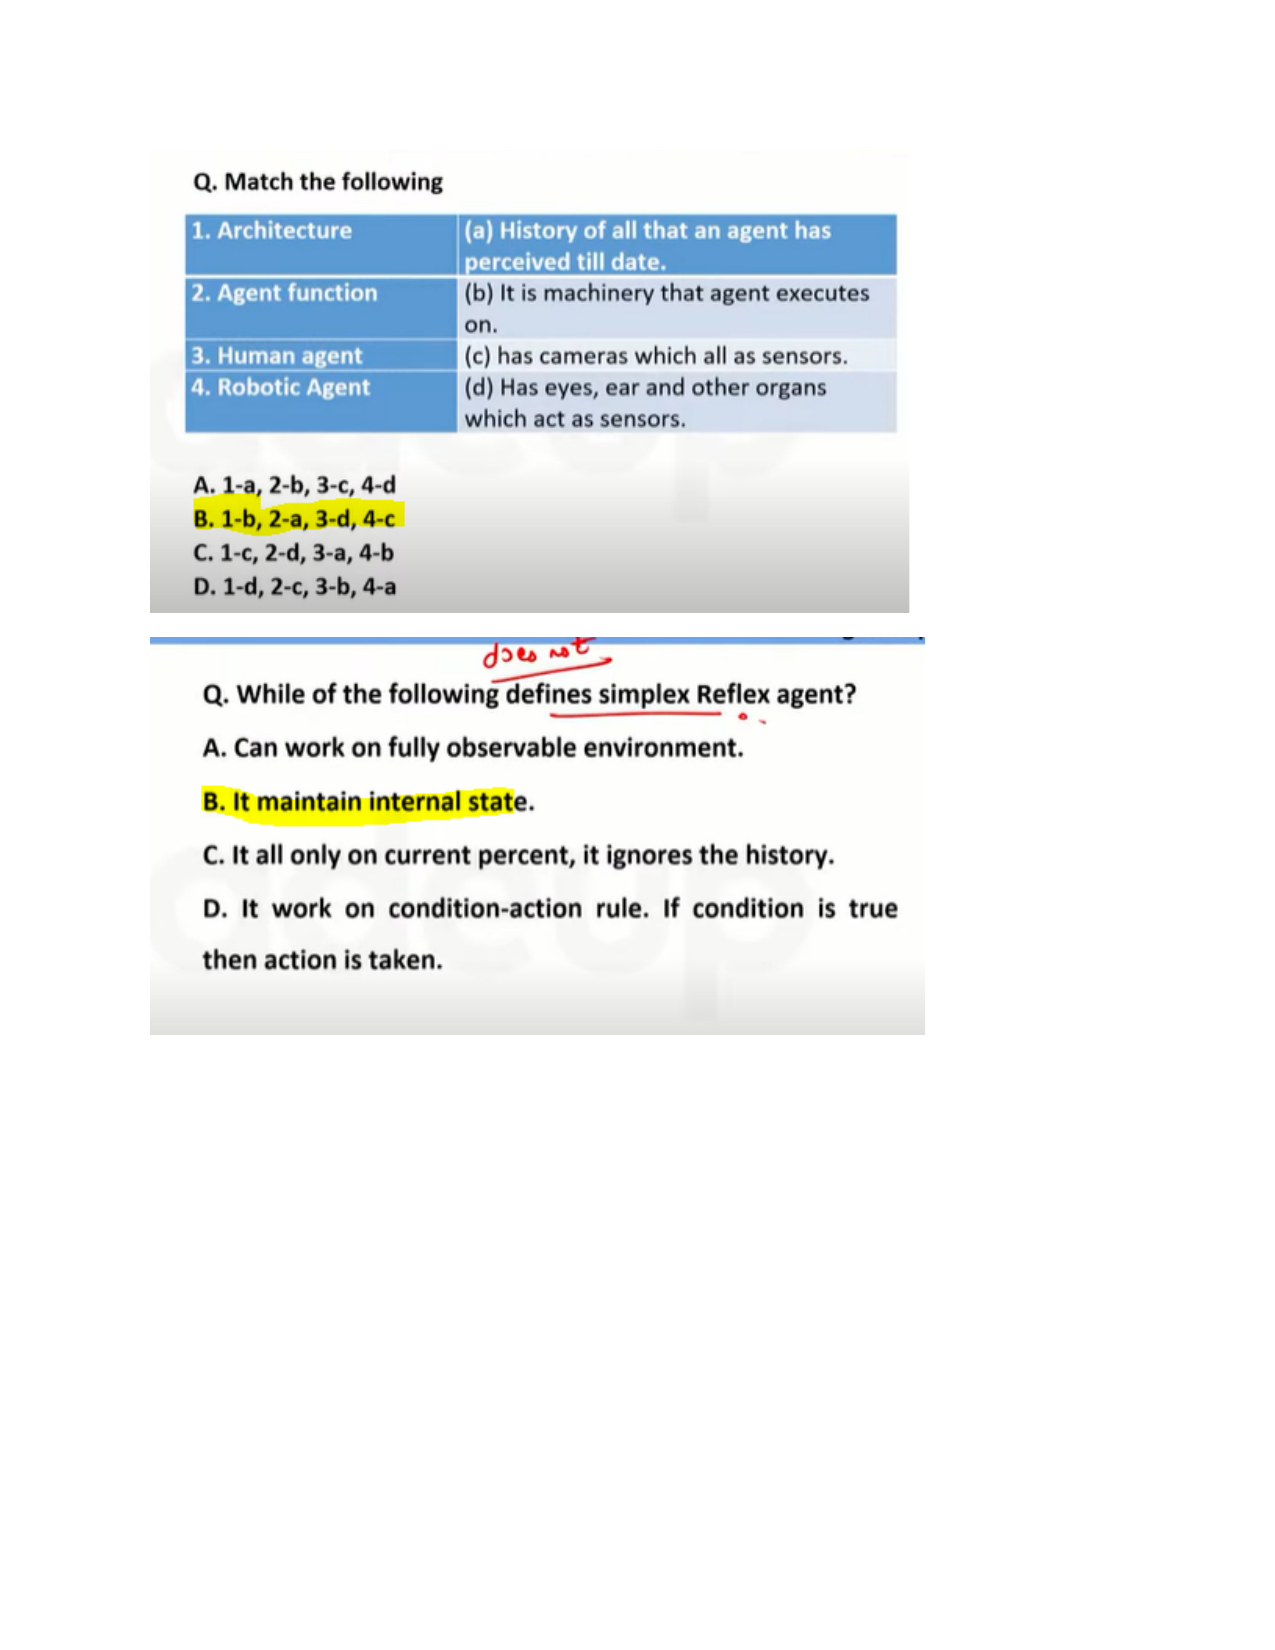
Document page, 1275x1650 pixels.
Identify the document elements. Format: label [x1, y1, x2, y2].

picture [150, 637, 926, 1035]
picture [150, 150, 910, 613]
